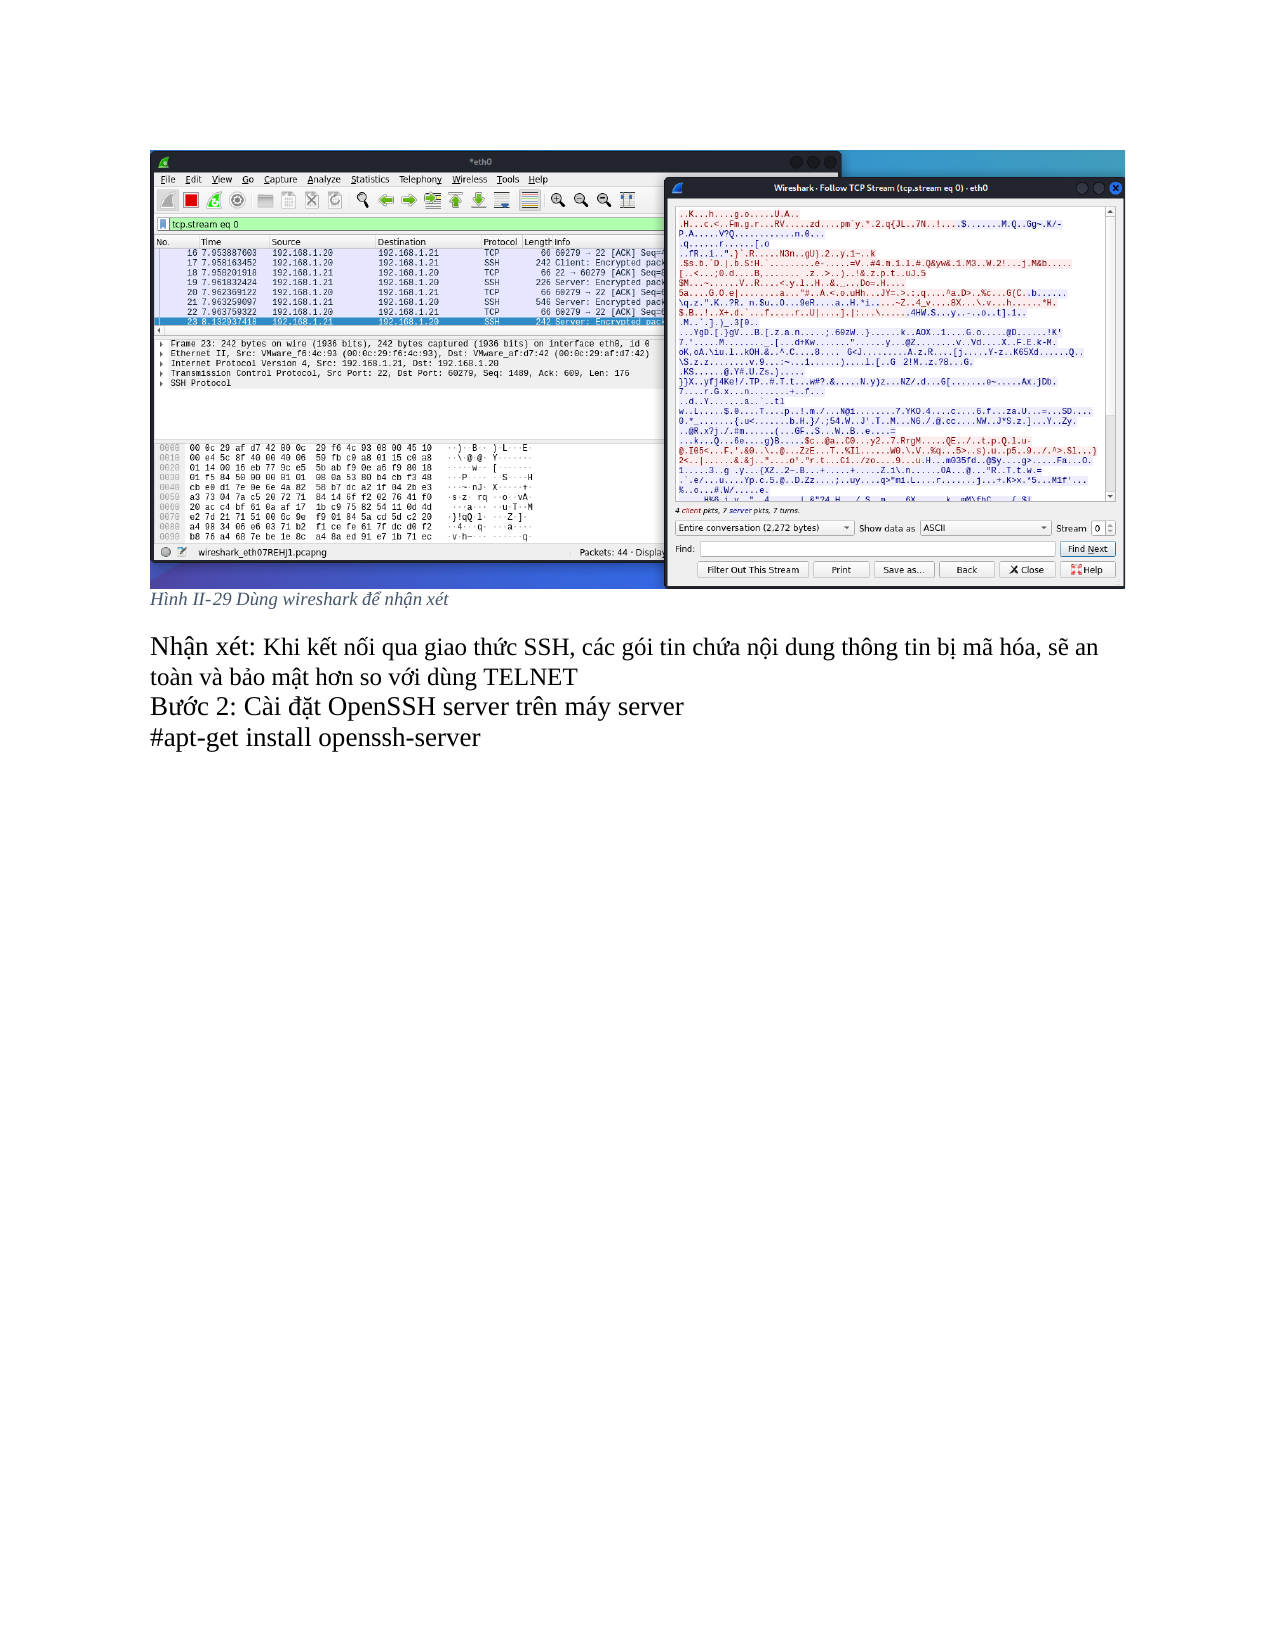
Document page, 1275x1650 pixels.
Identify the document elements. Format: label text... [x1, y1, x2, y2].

text Bước 2: Cài đặt OpenSSH server trên máy server [150, 690, 1125, 722]
text #apt-get install openssh-server [150, 722, 1125, 753]
picture [150, 150, 1125, 589]
text Nhận xét: Khi kết nối qua giao thức SSH, các gói tin chứa nội dung thông tin bị mã hóa, sẽ an toàn và bảo mật hơn so với dùng TELNET [150, 631, 1125, 690]
